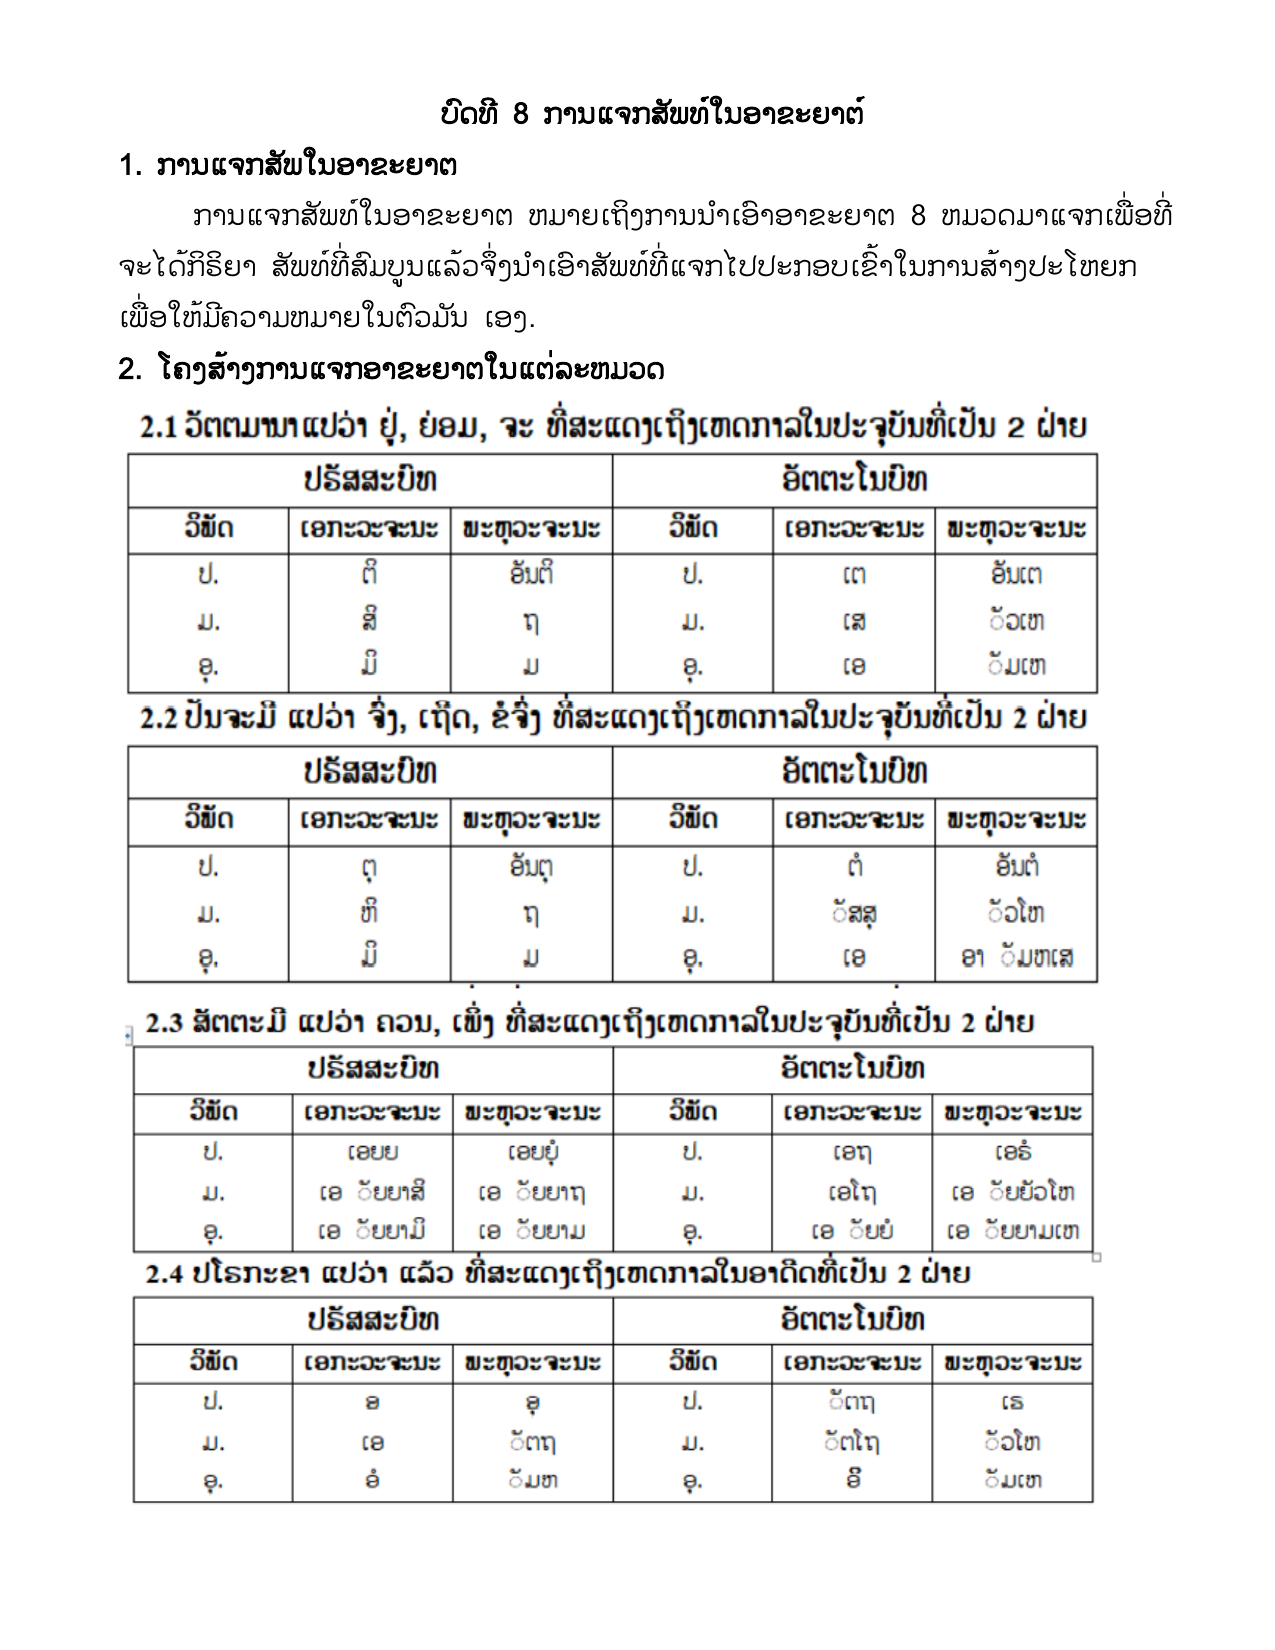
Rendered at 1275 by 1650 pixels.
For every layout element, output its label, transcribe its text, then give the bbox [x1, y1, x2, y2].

text 2. ໂຄງສ້າງການແຈກອາຂະຍາຕໃນແຕ່ລະຫມວດ [118, 344, 1186, 395]
text ບົດທີ 8 ການແຈກສັພທ໌ໃນອາຂະຍາຕ໌ [118, 89, 1186, 140]
picture [118, 395, 1107, 1519]
text ການແຈກສັພທ໌ໃນອາຂະຍາຕ ຫມາຍເຖິງການນໍາເອົາອາຂະຍາຕ 8 ຫມວດມາແຈກເພື່ອທີ່ຈະໄດ້ກິຣິຍາ ສັພທ໌ທີ່ສົມບູນແລ້ວຈຶ່ງນໍາເອົາສັພທ໌ທີ່ແຈກໄປປະກອບເຂົ້າໃນການສ້າງປະໂຫຍກເພື່ອໃຫ້ມີຄວາມຫມາຍໃນຕົວມັນ ເອງ. [118, 191, 1186, 344]
text 1. ການແຈກສັພໃນອາຂະຍາຕ [118, 140, 1186, 191]
